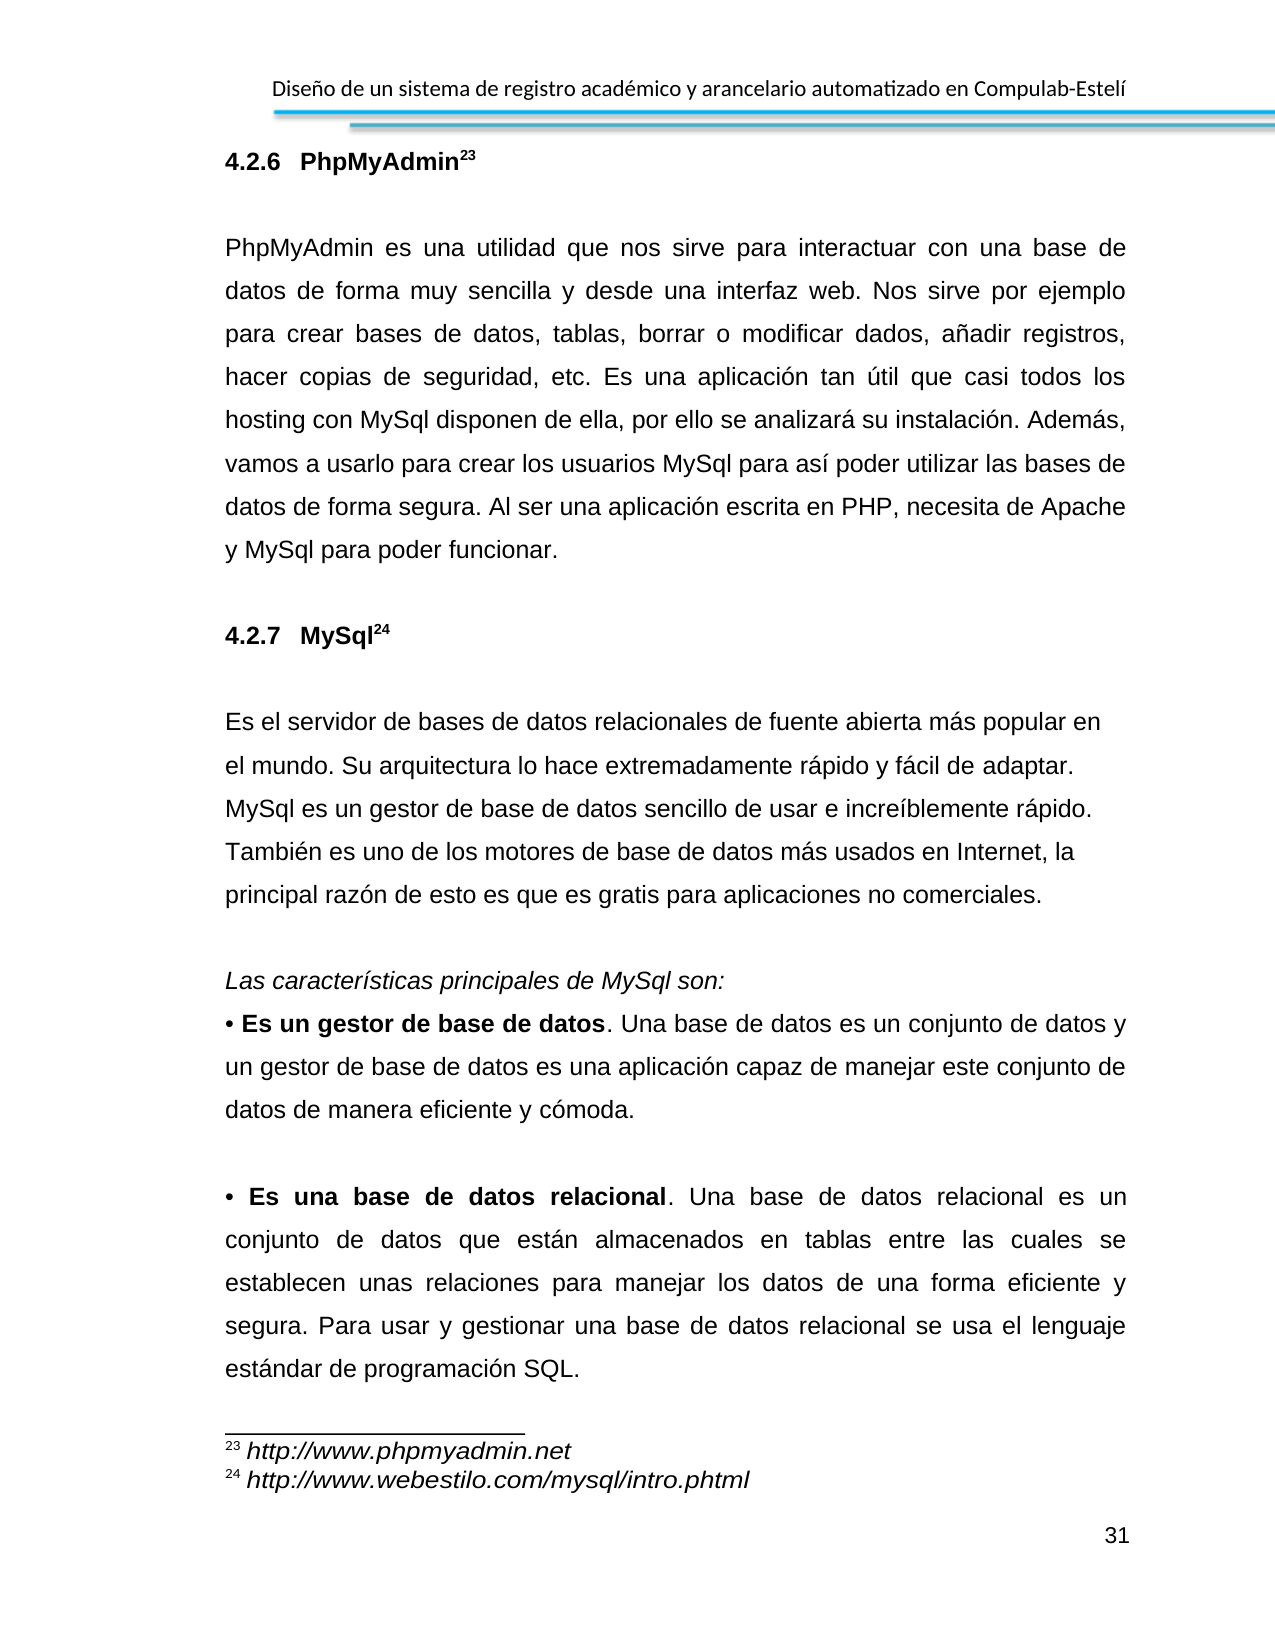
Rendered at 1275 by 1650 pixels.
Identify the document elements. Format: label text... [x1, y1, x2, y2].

list Es un gestor de base de datos. Una base de datos es un conjunto de datos y un gestor de base de datos es una aplicación capaz de manejar este conjunto de datos de manera eficiente y cómoda. [225, 1009, 1128, 1124]
subtitle MySql24 [225, 621, 1256, 650]
subtitle PhpMyAdmin23 [225, 147, 1256, 175]
text 24 http://www.webestilo.com/mysql/intro.phtml [225, 1465, 1256, 1494]
text PhpMyAdmin es una utilidad que nos sirve para interactuar con una base de datos de forma muy sencilla y desde una interfaz web. Nos sirve por ejemplo para crear bases de datos, tablas, borrar o modificar dados, añadir registros, hacer copias de seguridad, etc. Es una aplicación tan útil que casi todos los hosting con MySql disponen de ella, por ello se analizará su instalación. Además, vamos a usarlo para crear los usuarios MySql para así poder utilizar las bases de datos de forma segura. Al ser una aplicación escrita en PHP, necesita de Apache y MySql para poder funcionar. [225, 233, 1128, 563]
picture [266, 105, 1275, 140]
text Es el servidor de bases de datos relacionales de fuente abierta más popular en el mundo. Su arquitectura lo hace extremadamente rápido y fácil de adaptar. [225, 707, 1116, 779]
text MySql es un gestor de base de datos sencillo de usar e increíblemente rápido. También es uno de los motores de base de datos más usados en Internet, la principal razón de esto es que es gratis para aplicaciones no comerciales. [225, 794, 1116, 909]
text 23 http://www.phpmyadmin.net [225, 1437, 1256, 1465]
text Las características principales de MySql son: [225, 966, 1256, 994]
list Es una base de datos relacional. Una base de datos relacional es un conjunto de datos que están almacenados en tablas entre las cuales se establecen unas relaciones para manejar los datos de una forma eficiente y segura. Para usar y gestionar una base de datos relacional se usa el lenguaje estándar de programación SQL. [225, 1182, 1128, 1383]
